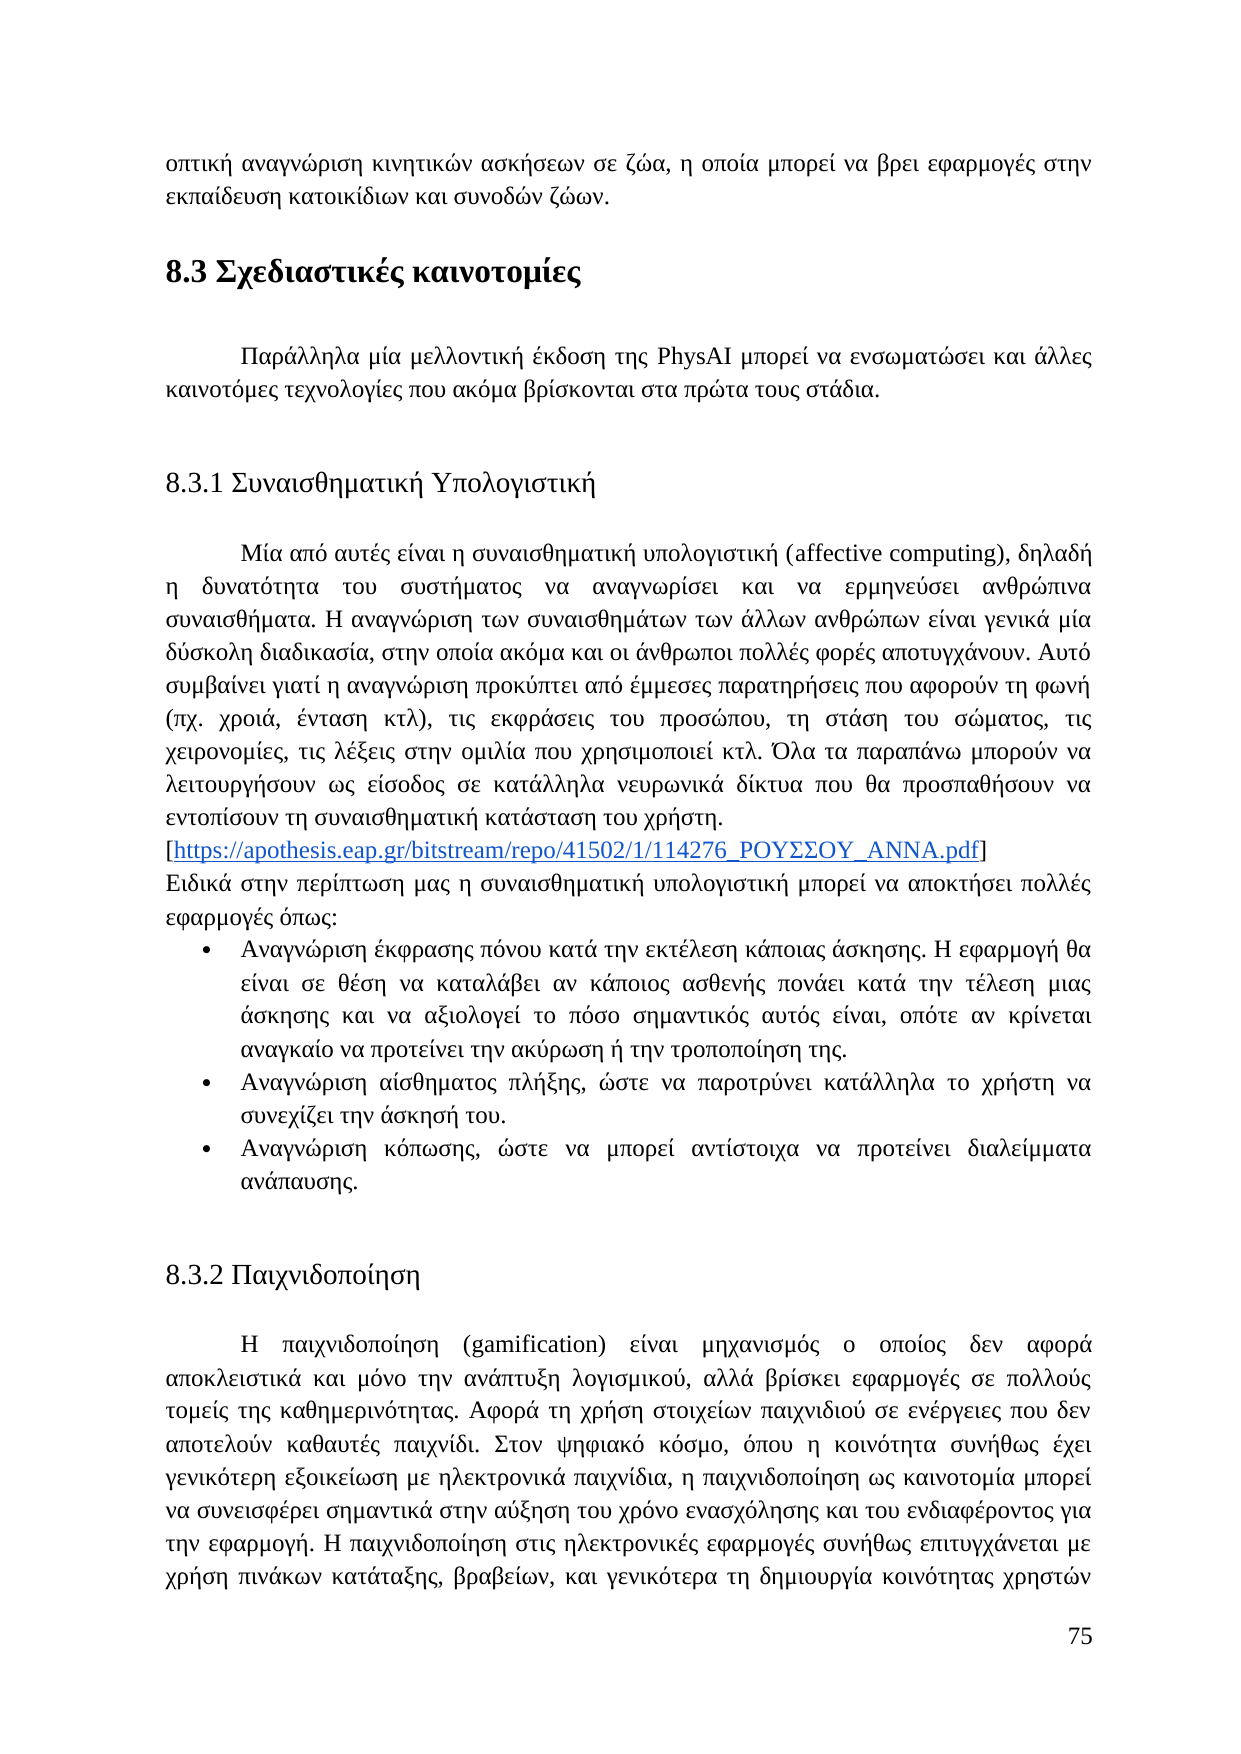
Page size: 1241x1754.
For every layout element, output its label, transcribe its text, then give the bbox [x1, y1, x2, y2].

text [165, 148, 1092, 209]
list Αναγνώριση έκφρασης πόνου κατά την εκτέλεση κάποιας άσκησης. Η εφαρμογή θα είναι σε θέση να καταλάβει αν κάποιος ασθενής πονάει κατά την τέλεση μιας άσκησης και να αξιολογεί το πόσο σημαντικός αυτός είναι, οπότε αν κρίνεται αναγκαίο να προτείνει την ακύρωση ή την τροποποίηση της. [203, 934, 1092, 1062]
text [https://apothesis.eap.gr/bitstream/repo/41502/1/114276_ΡΟΥΣΣΟΥ_ΑΝΝΑ.pdf] [165, 836, 1092, 864]
text Μία από αυτές είναι η συναισθηματική υπολογιστική (affective computing), δηλαδή η δυνατότητα του συστήματος να αναγνωρίσει και να ερμηνεύσει ανθρώπινα συναισθήματα. Η αναγνώριση των συναισθημάτων των άλλων ανθρώπων είναι γενικά μία δύσκολη διαδικασία, στην οποία ακόμα και οι άνθρωποι πολλές φορές αποτυγχάνουν. Αυτό συμβαίνει γιατί η αναγνώριση προκύπτει από έμμεσες παρατηρήσεις που αφορούν τη φωνή (πχ. χροιά, ένταση κτλ), τις εκφράσεις του προσώπου, τη στάση του σώματος, τις χειρονομίες, τις λέξεις στην ομιλία που χρησιμοποιεί κτλ. Όλα τα παραπάνω μπορούν να λειτουργήσουν ως είσοδος σε κατάλληλα νευρωνικά δίκτυα που θα προσπαθήσουν να εντοπίσουν τη συναισθηματική κατάσταση του χρήστη. [165, 538, 1092, 831]
subtitle 8.3 Σχεδιαστικές καινοτομίες [165, 251, 1092, 289]
text Παράλληλα μία μελλοντική έκδοση της PhysAI μπορεί να ενσωματώσει και άλλες καινοτόμες τεχνολογίες που ακόμα βρίσκονται στα πρώτα τους στάδια. [165, 341, 1092, 403]
subtitle 8.3.2 Παιχνιδοποίηση [165, 1257, 1092, 1290]
text Ειδικά στην περίπτωση μας η συναισθηματική υπολογιστική μπορεί να αποκτήσει πολλές εφαρμογές όπως: [165, 868, 1092, 930]
list Αναγνώριση αίσθηματος πλήξης, ώστε να παροτρύνει κατάλληλα το χρήστη να συνεχίζει την άσκησή του. [203, 1067, 1092, 1128]
subtitle 8.3.1 Συναισθηματική Υπολογιστική [165, 466, 1092, 499]
list Αναγνώριση κόπωσης, ώστε να μπορεί αντίστοιχα να προτείνει διαλείμματα ανάπαυσης. [203, 1133, 1092, 1194]
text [165, 1329, 1092, 1589]
